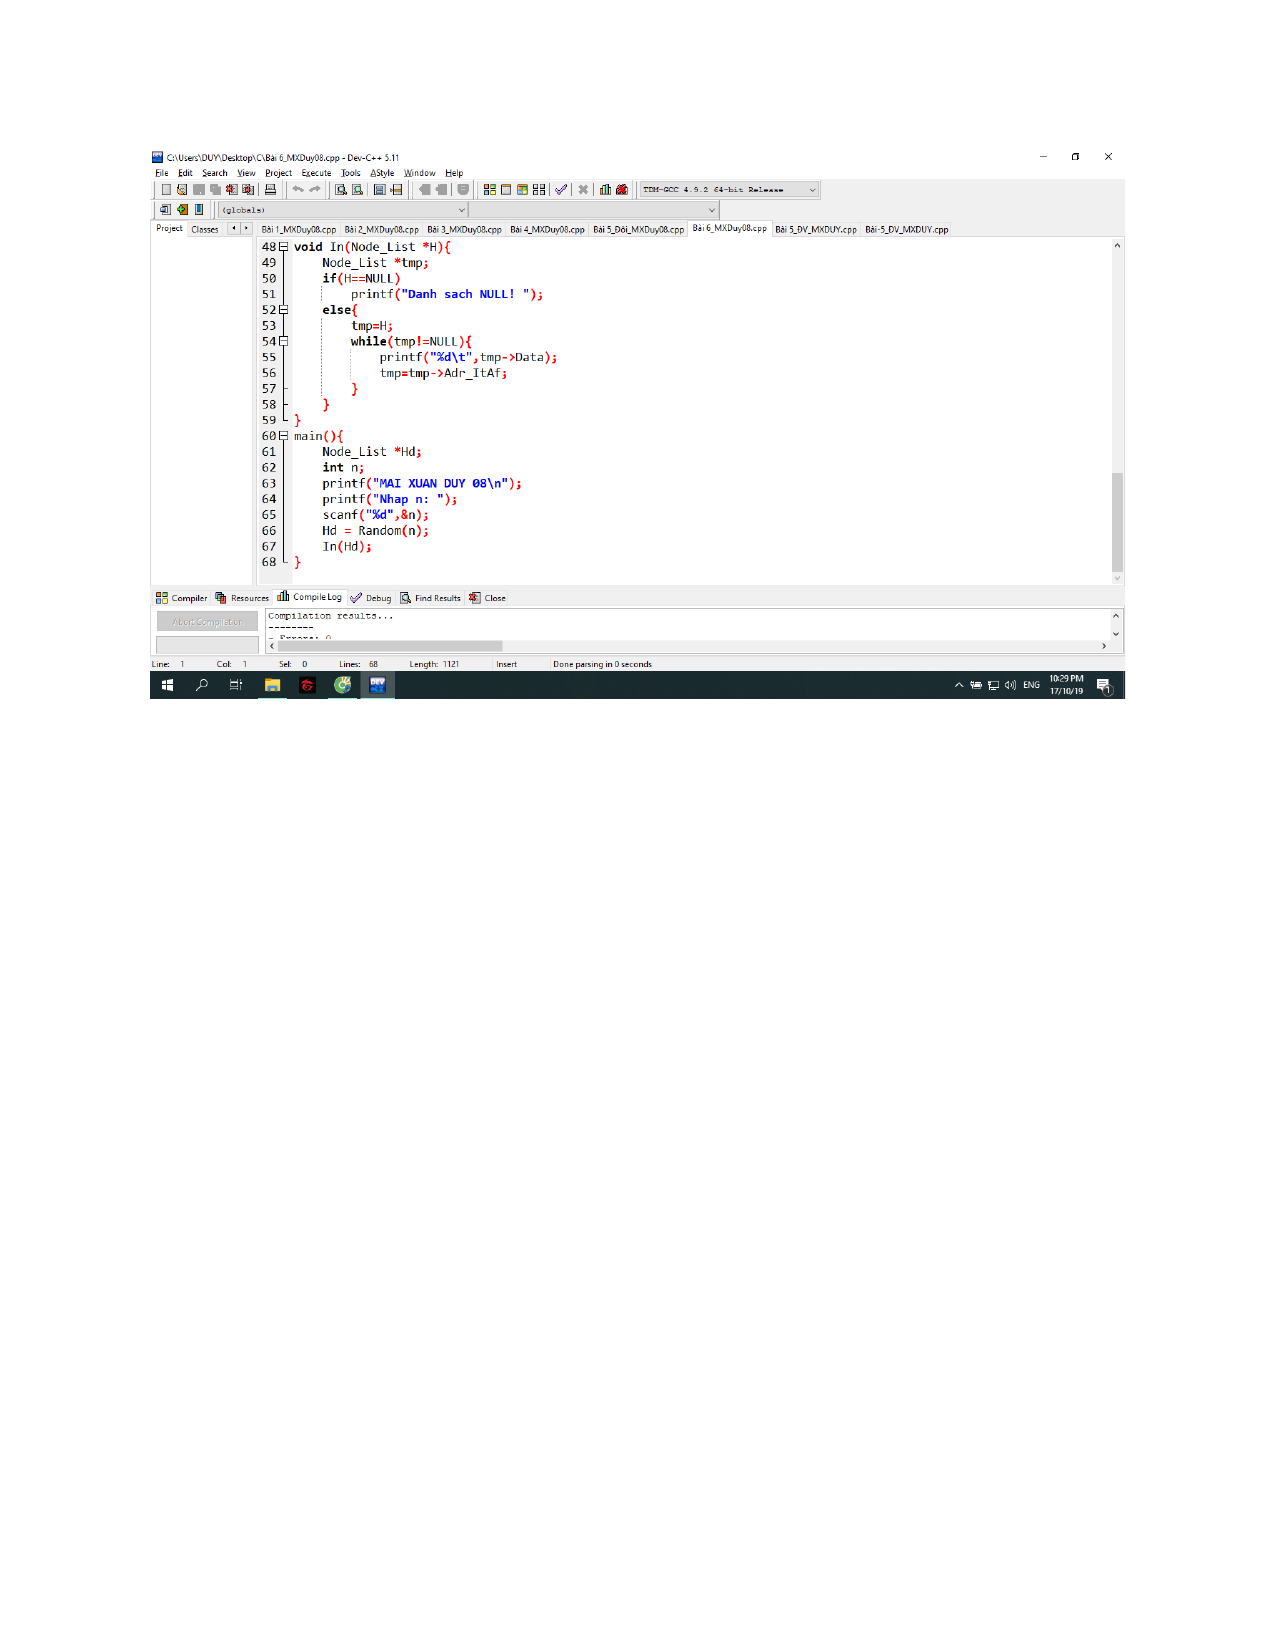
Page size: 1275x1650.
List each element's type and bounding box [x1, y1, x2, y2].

picture [150, 150, 1125, 699]
